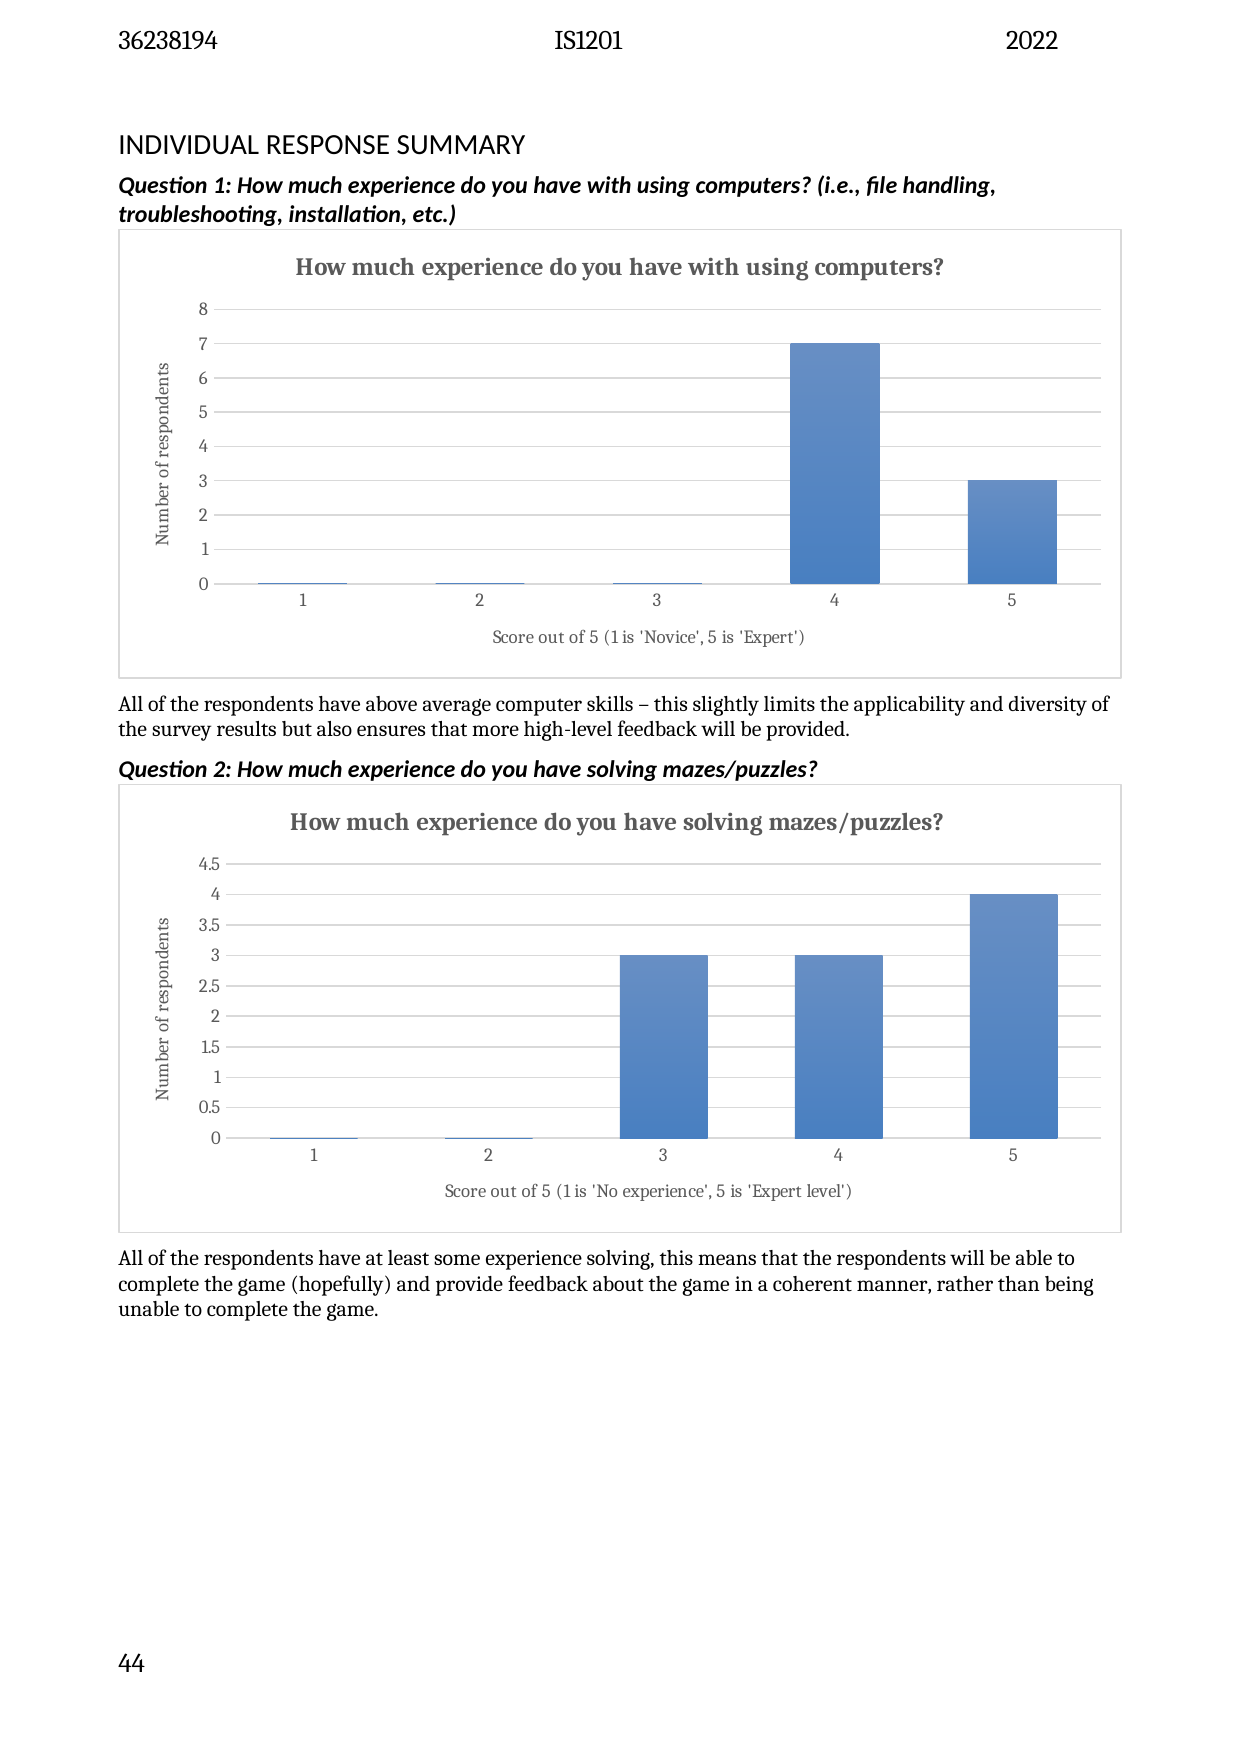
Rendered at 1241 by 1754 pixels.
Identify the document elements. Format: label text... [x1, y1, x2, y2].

subtitle Individual Response Summary [118, 126, 1122, 162]
subtitle Question 1: How much experience do you have with using computers? (i.e., file handling, troubleshooting, installation, etc.) [118, 170, 1122, 229]
text All of the respondents have above average computer skills – this slightly limits the applicability and diversity of the survey results but also ensures that more high-level feedback will be provided. [118, 691, 1122, 742]
subtitle Question 2: How much experience do you have solving mazes/puzzles? [118, 754, 1122, 783]
text All of the respondents have at least some experience solving, this means that the respondents will be able to complete the game (hopefully) and provide feedback about the game in a coherent manner, rather than being unable to complete the game. [118, 1246, 1122, 1322]
